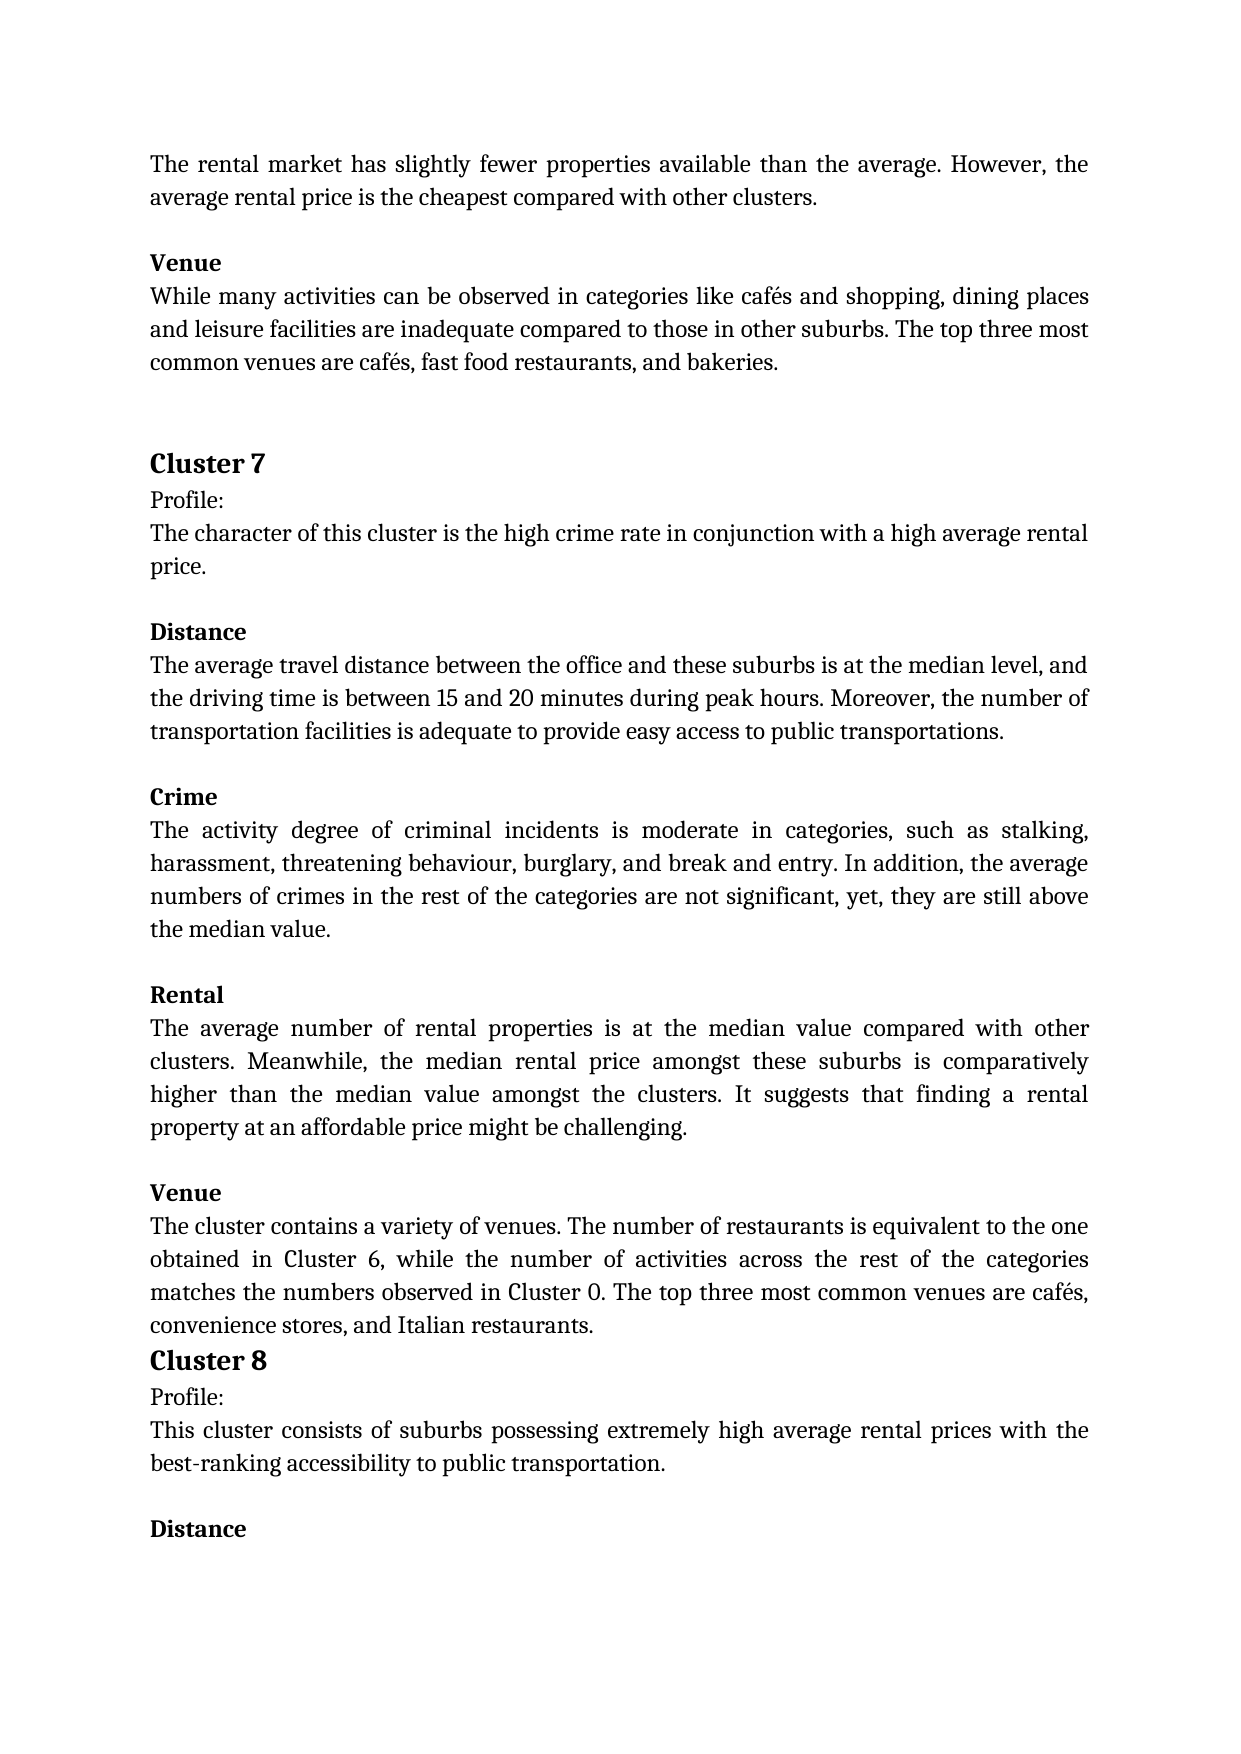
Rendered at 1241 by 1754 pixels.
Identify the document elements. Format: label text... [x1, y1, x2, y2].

text Rental [150, 981, 1090, 1010]
text Venue [150, 1179, 1090, 1208]
text While many activities can be observed in categories like cafés and shopping, dining places and leisure facilities are inadequate compared to those in other suburbs. The top three most common venues are cafés, fast food restaurants, and bakeries. [150, 282, 1090, 377]
text The activity degree of criminal incidents is moderate in categories, such as stalking, harassment, threatening behaviour, burglary, and break and entry. In addition, the average numbers of crimes in the rest of the categories are not significant, yet, they are still above the median value. [150, 816, 1090, 944]
text The rental market has slightly fewer properties available than the average. However, the average rental price is the cheapest compared with other clusters. [150, 150, 1090, 212]
text Distance [150, 1515, 1090, 1544]
text Cluster 8 [150, 1344, 1090, 1378]
text This cluster consists of suburbs possessing extremely high average rental prices with the best-ranking accessibility to public transportation. [150, 1416, 1090, 1478]
text Profile: [150, 1383, 1090, 1412]
text The average number of rental properties is at the median value compared with other clusters. Meanwhile, the median rental price amongst these suburbs is comparatively higher than the median value amongst the clusters. It suggests that finding a rental property at an affordable price might be challenging. [150, 1014, 1090, 1142]
text The character of this cluster is the high crime rate in conjunction with a high average rental price. [150, 519, 1090, 581]
text Crime [150, 783, 1090, 812]
text Cluster 7 [150, 447, 1090, 481]
text The cluster contains a variety of venues. The number of restaurants is equivalent to the one obtained in Cluster 6, while the number of activities across the rest of the categories matches the numbers observed in Cluster 0. The top three most common venues are cafés, convenience stores, and Italian restaurants. [150, 1212, 1090, 1340]
text The average travel distance between the office and these suburbs is at the median level, and the driving time is between 15 and 20 minutes during peak hours. Moreover, the number of transportation facilities is adequate to provide easy access to public transportations. [150, 651, 1090, 746]
text Distance [150, 618, 1090, 647]
text Profile: [150, 486, 1090, 514]
text Venue [150, 249, 1090, 278]
